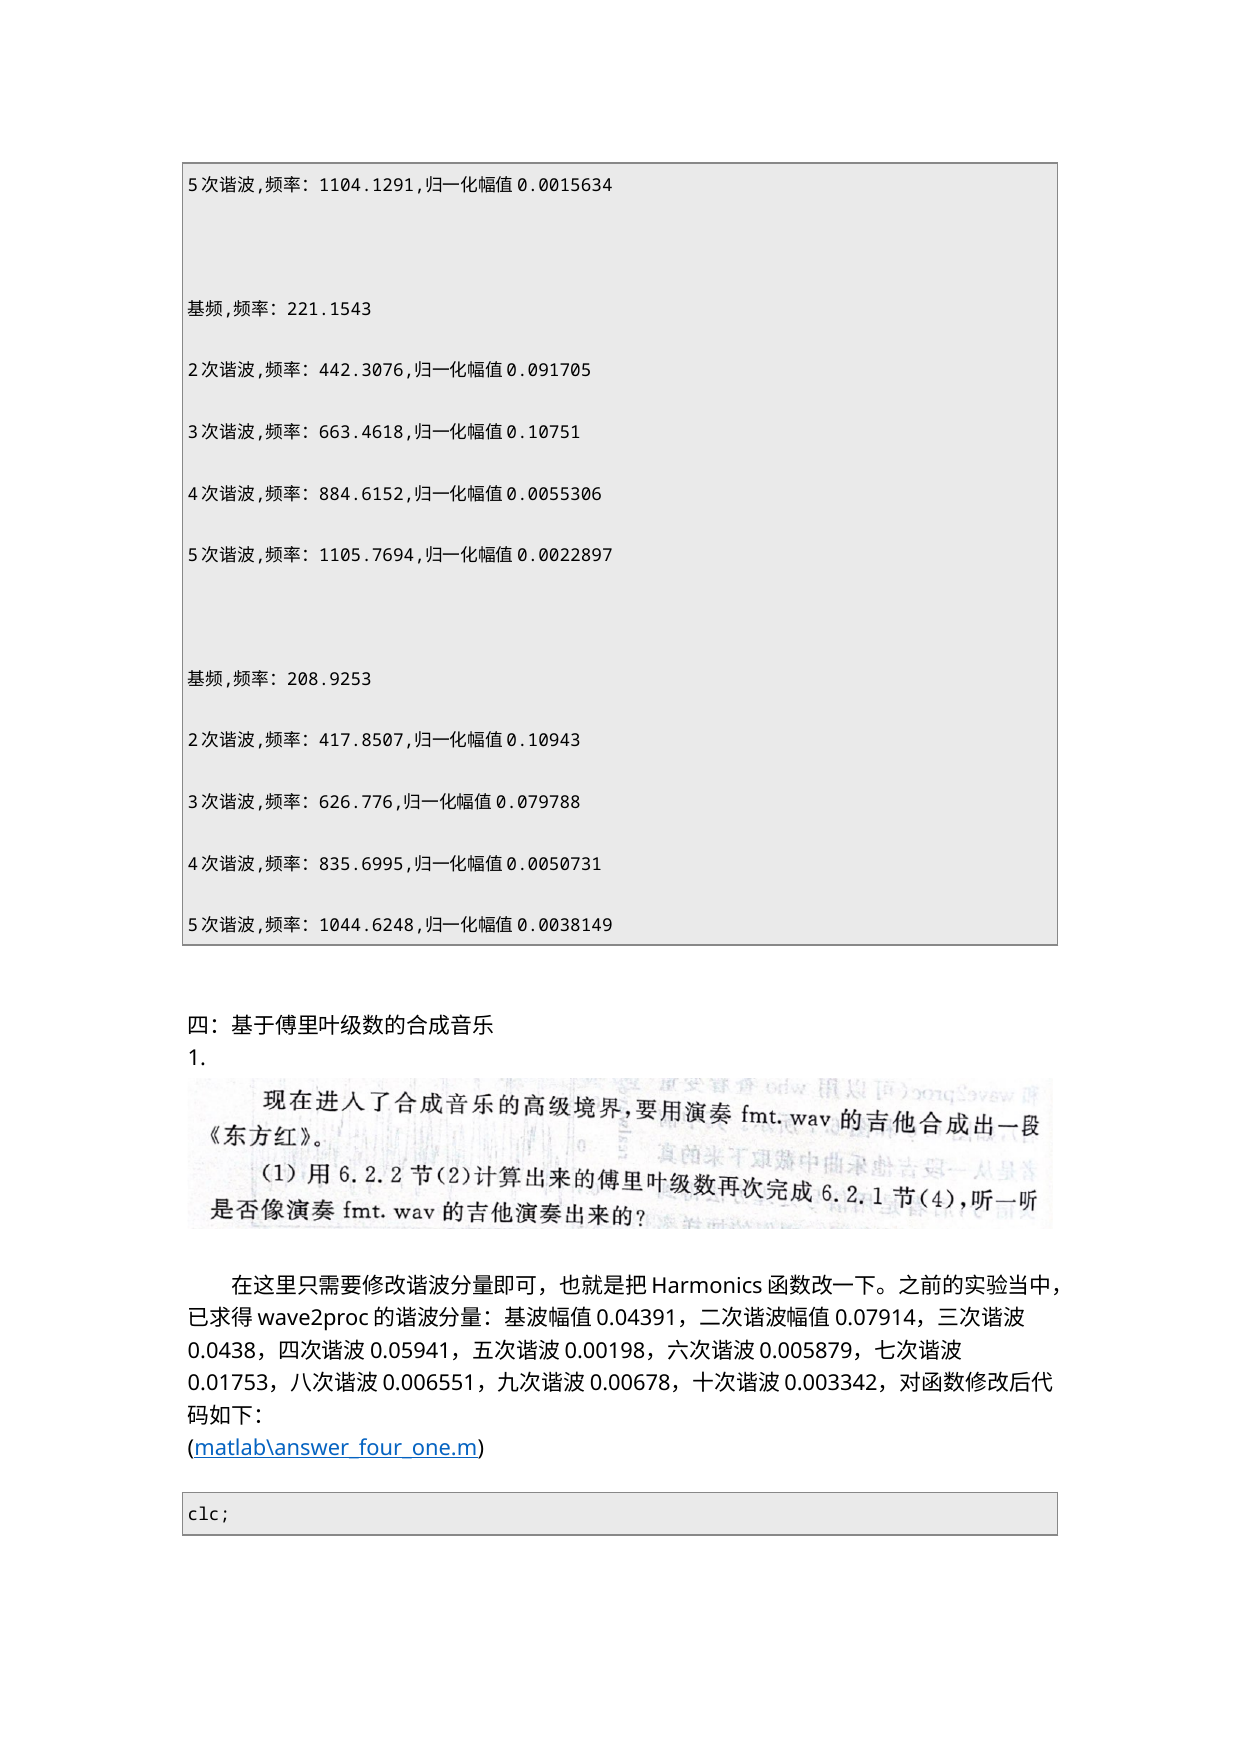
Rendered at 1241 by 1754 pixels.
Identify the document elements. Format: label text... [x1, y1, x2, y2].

text 5次谐波,频率：1104.1291,归一化幅值0.0015634 [183, 164, 1057, 200]
text 四：基于傅里叶级数的合成音乐 [187, 1008, 1053, 1040]
text 在这里只需要修改谐波分量即可，也就是把Harmonics函数改一下。之前的实验当中，已求得wave2proc的谐波分量：基波幅值0.04391，二次谐波幅值0.07914，三次谐波0.0438，四次谐波0.05941，五次谐波0.00198，六次谐波0.005879，七次谐波0.01753，八次谐波0.006551，九次谐波0.00678，十次谐波0.003342，对函数修改后代码如下： [187, 1268, 1053, 1430]
text 5次谐波,频率：1105.7694,归一化幅值0.0022897 [183, 532, 1057, 570]
text 3次谐波,频率：663.4618,归一化幅值0.10751 [183, 409, 1057, 447]
text 基频,频率：221.1543 [183, 285, 1057, 323]
text 3次谐波,频率：626.776,归一化幅值0.079788 [183, 779, 1057, 817]
text 2次谐波,频率：442.3076,归一化幅值0.091705 [183, 347, 1057, 385]
picture [187, 1078, 1053, 1229]
text 4次谐波,频率：884.6152,归一化幅值0.0055306 [183, 470, 1057, 508]
text 5次谐波,频率：1044.6248,归一化幅值0.0038149 [183, 902, 1057, 944]
text 4次谐波,频率：835.6995,归一化幅值0.0050731 [183, 840, 1057, 878]
text (matlab\answer_four_one.m) [187, 1430, 1053, 1463]
text 2次谐波,频率：417.8507,归一化幅值0.10943 [183, 717, 1057, 755]
text 基频,频率：208.9253 [183, 655, 1057, 693]
text clc; [183, 1493, 1057, 1534]
